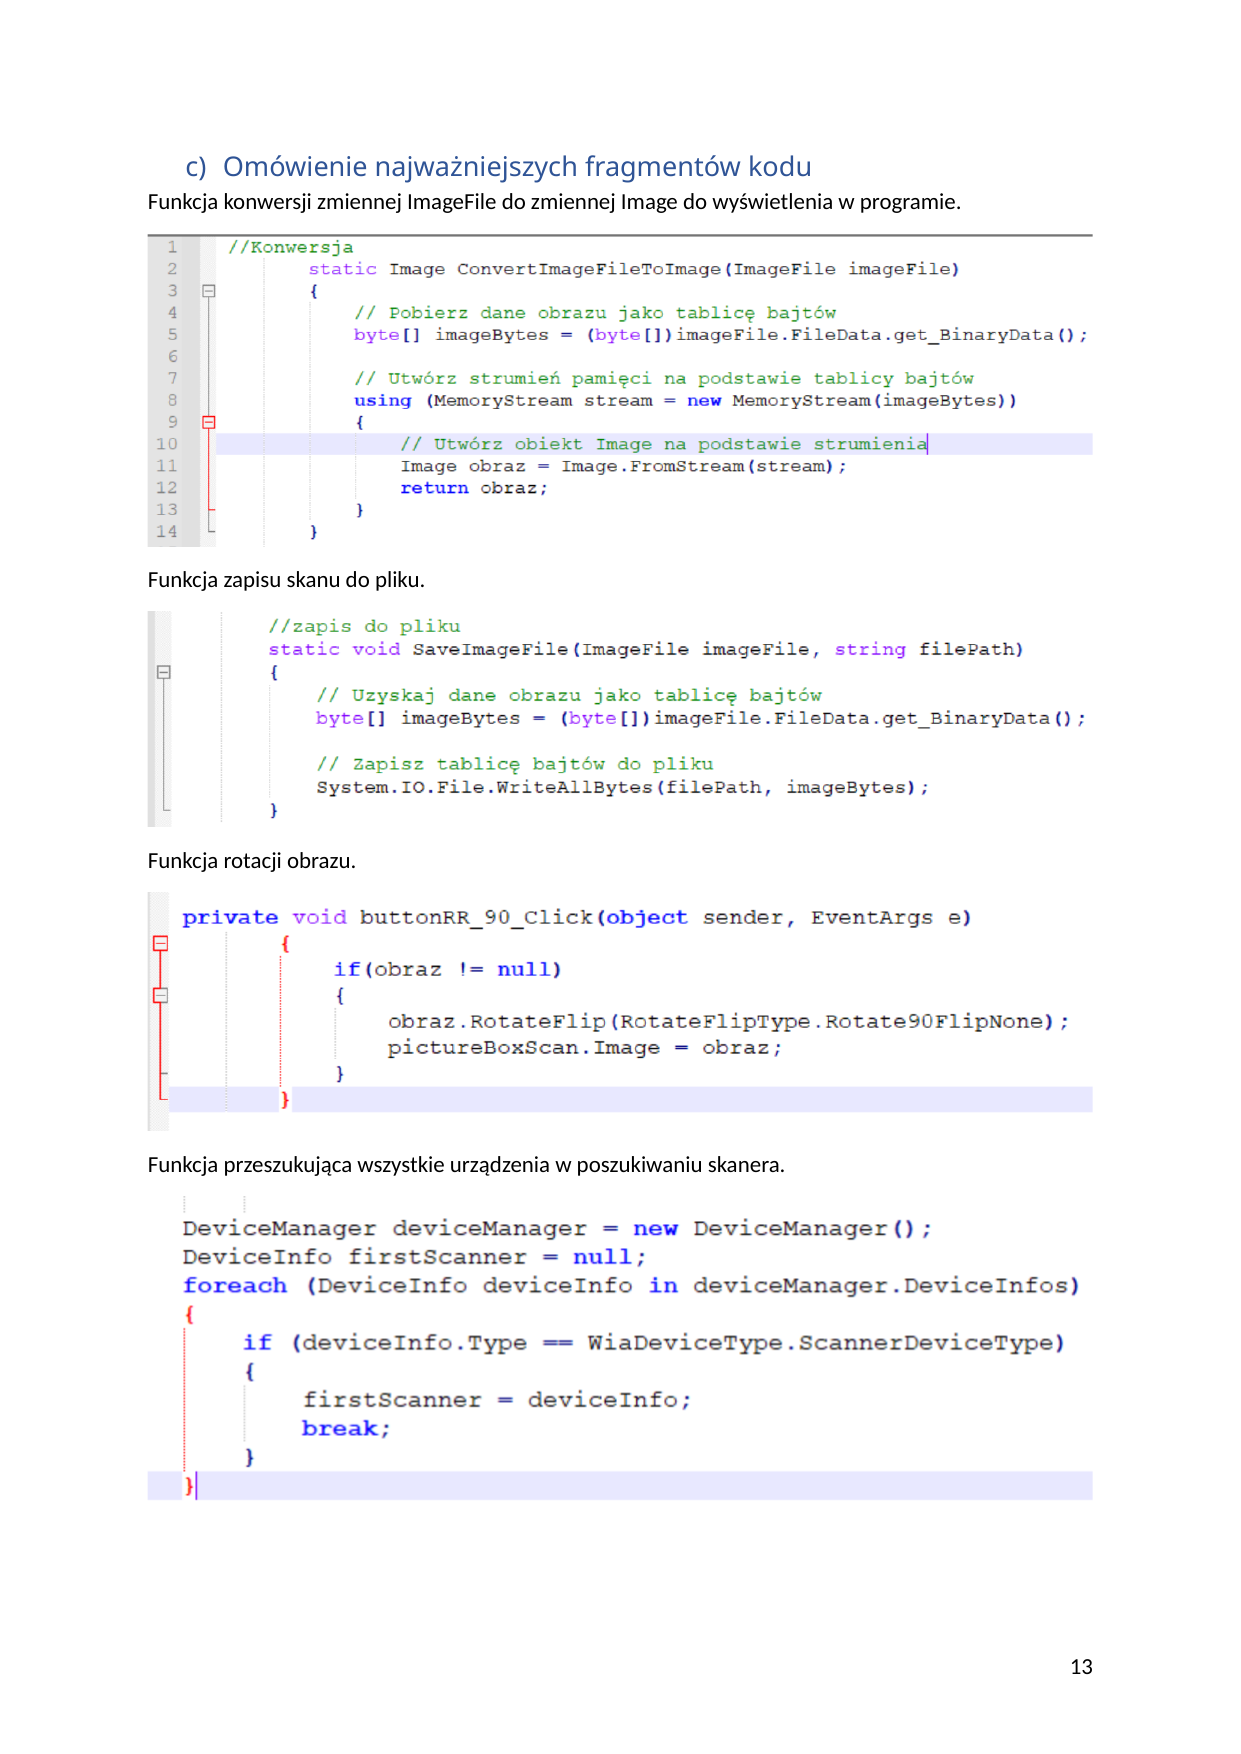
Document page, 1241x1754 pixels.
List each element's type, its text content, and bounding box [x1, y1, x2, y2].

picture [147, 1196, 1093, 1518]
picture [147, 611, 1093, 827]
text Funkcja przeszukująca wszystkie urządzenia w poszukiwaniu skanera. [148, 1150, 1093, 1178]
picture [147, 234, 1093, 547]
picture [147, 892, 1093, 1131]
text Funkcja konwersji zmiennej ImageFile do zmiennej Image do wyświetlenia w programie. [148, 187, 1093, 215]
subtitle Omówienie najważniejszych fragmentów kodu [185, 148, 1093, 184]
text Funkcja rotacji obrazu. [148, 846, 1093, 874]
text Funkcja zapisu skanu do pliku. [148, 565, 1093, 593]
